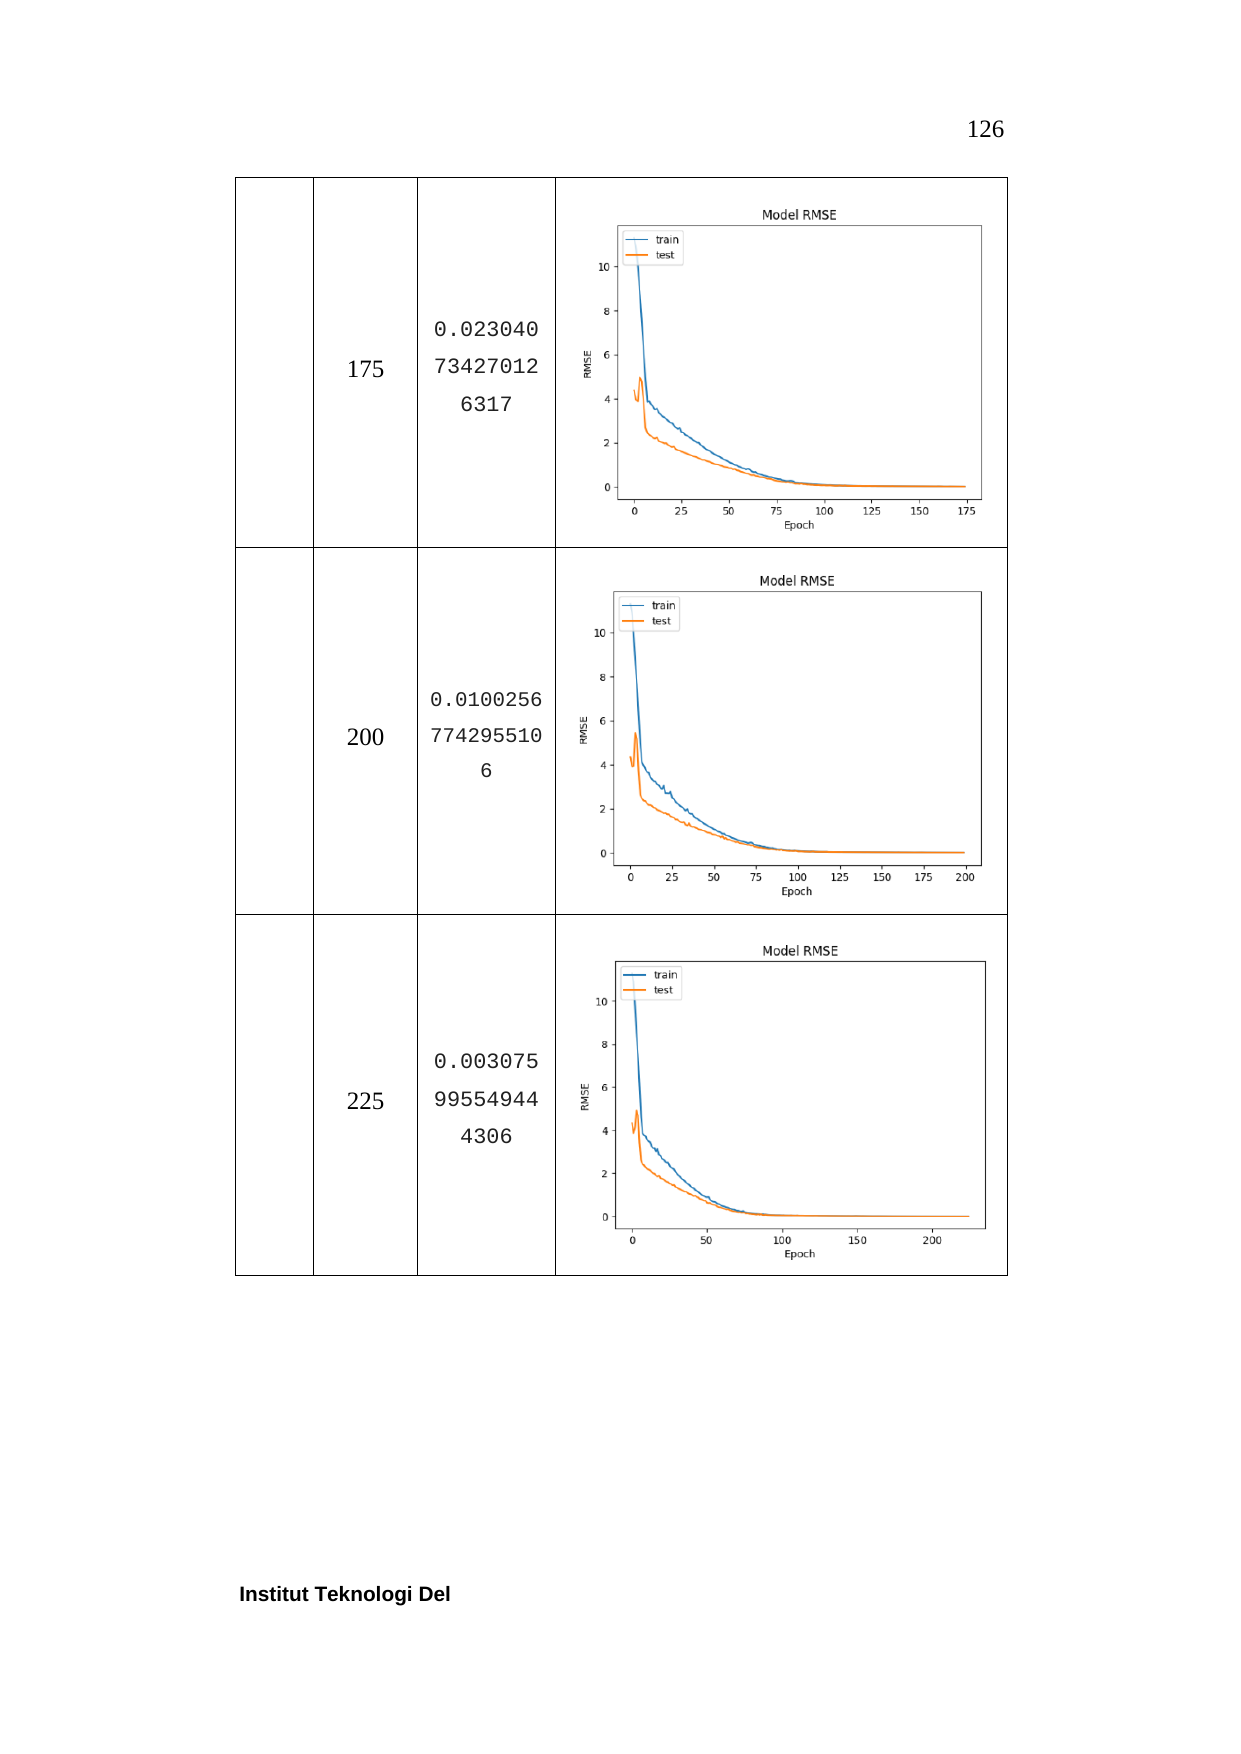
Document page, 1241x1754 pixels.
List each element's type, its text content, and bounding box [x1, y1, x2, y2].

table_cell [556, 548, 1007, 914]
table_cell [556, 178, 1007, 547]
table_cell 225 [314, 915, 417, 1274]
table_cell 0.003075995549444306 [418, 915, 555, 1274]
table_cell 0.023040734270126317 [418, 178, 555, 547]
table_cell [236, 548, 313, 914]
table_cell 200 [314, 548, 417, 914]
table_cell 175 [314, 178, 417, 547]
picture [576, 573, 987, 900]
picture [577, 203, 986, 533]
table_cell [236, 178, 313, 547]
table_cell [236, 915, 313, 1274]
picture [574, 940, 989, 1261]
table_cell 0.01002567742955106 [418, 548, 555, 914]
table_cell [556, 915, 1007, 1274]
